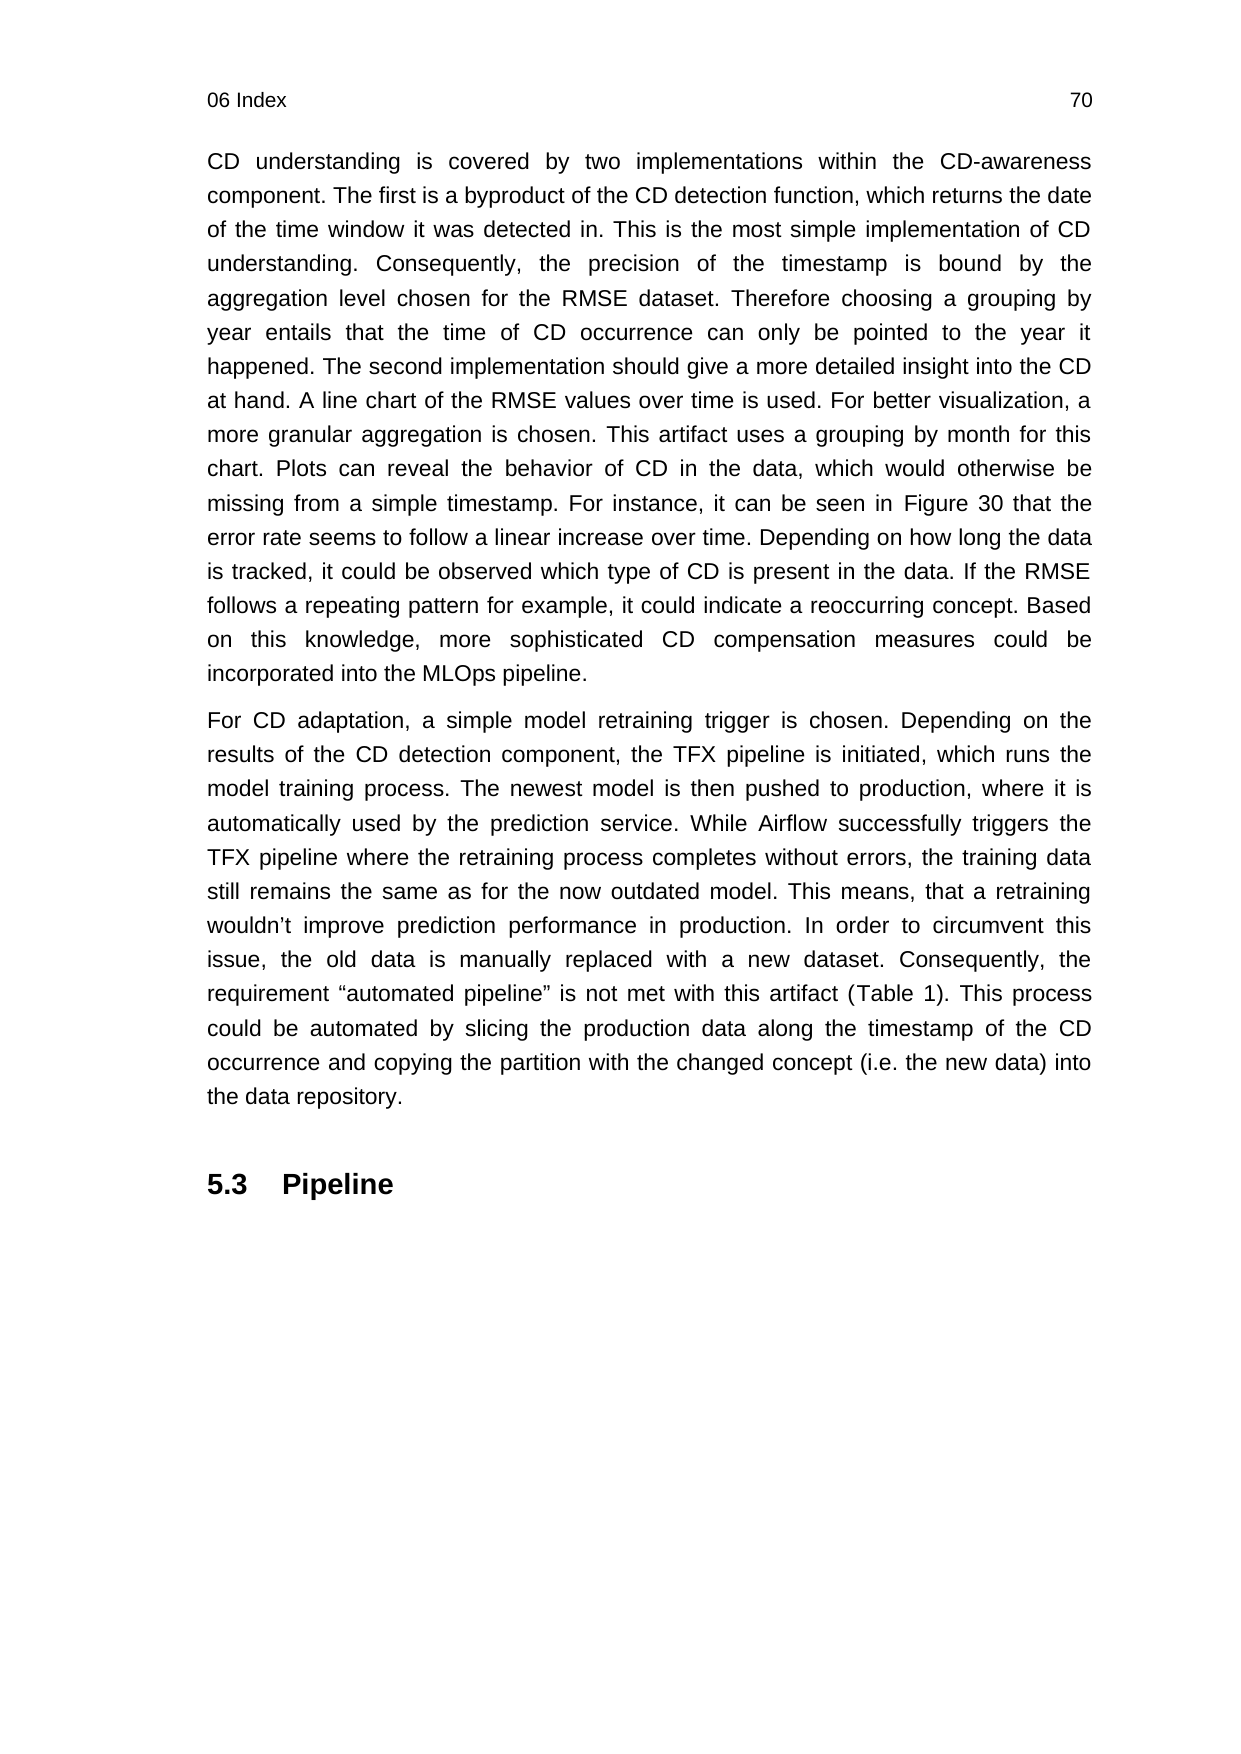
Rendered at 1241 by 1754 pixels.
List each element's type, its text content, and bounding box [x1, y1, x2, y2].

subtitle Pipeline [207, 1167, 1092, 1201]
text For CD adaptation, a simple model retraining trigger is chosen. Depending on the results of the CD detection component, the TFX pipeline is initiated, which runs the model training process. The newest model is then pushed to production, where it is automatically used by the prediction service. While Airflow successfully triggers the TFX pipeline where the retraining process completes without errors, the training data still remains the same as for the now outdated model. This means, that a retraining wouldn’t improve prediction performance in production. In order to circumvent this issue, the old data is manually replaced with a new dataset. Consequently, the requirement “automated pipeline” is not met with this artifact (Table 1). This process could be automated by slicing the production data along the timestamp of the CD occurrence and copying the partition with the changed concept (i.e. the new data) into the data repository. [207, 707, 1092, 1109]
text CD understanding is covered by two implementations within the CD-awareness component. The first is a byproduct of the CD detection function, which returns the date of the time window it was detected in. This is the most simple implementation of CD understanding. Consequently, the precision of the timestamp is bound by the aggregation level chosen for the RMSE dataset. Therefore choosing a grouping by year entails that the time of CD occurrence can only be pointed to the year it happened. The second implementation should give a more detailed insight into the CD at hand. A line chart of the RMSE values over time is used. For better visualization, a more granular aggregation is chosen. This artifact uses a grouping by month for this chart. Plots can reveal the behavior of CD in the data, which would otherwise be missing from a simple timestamp. For instance, it can be seen in Figure 30 that the error rate seems to follow a linear increase over time. Depending on how long the data is tracked, it could be observed which type of CD is present in the data. If the RMSE follows a repeating pattern for example, it could indicate a reoccurring concept. Based on this knowledge, more sophisticated CD compensation measures could be incorporated into the MLOps pipeline. [207, 148, 1092, 687]
